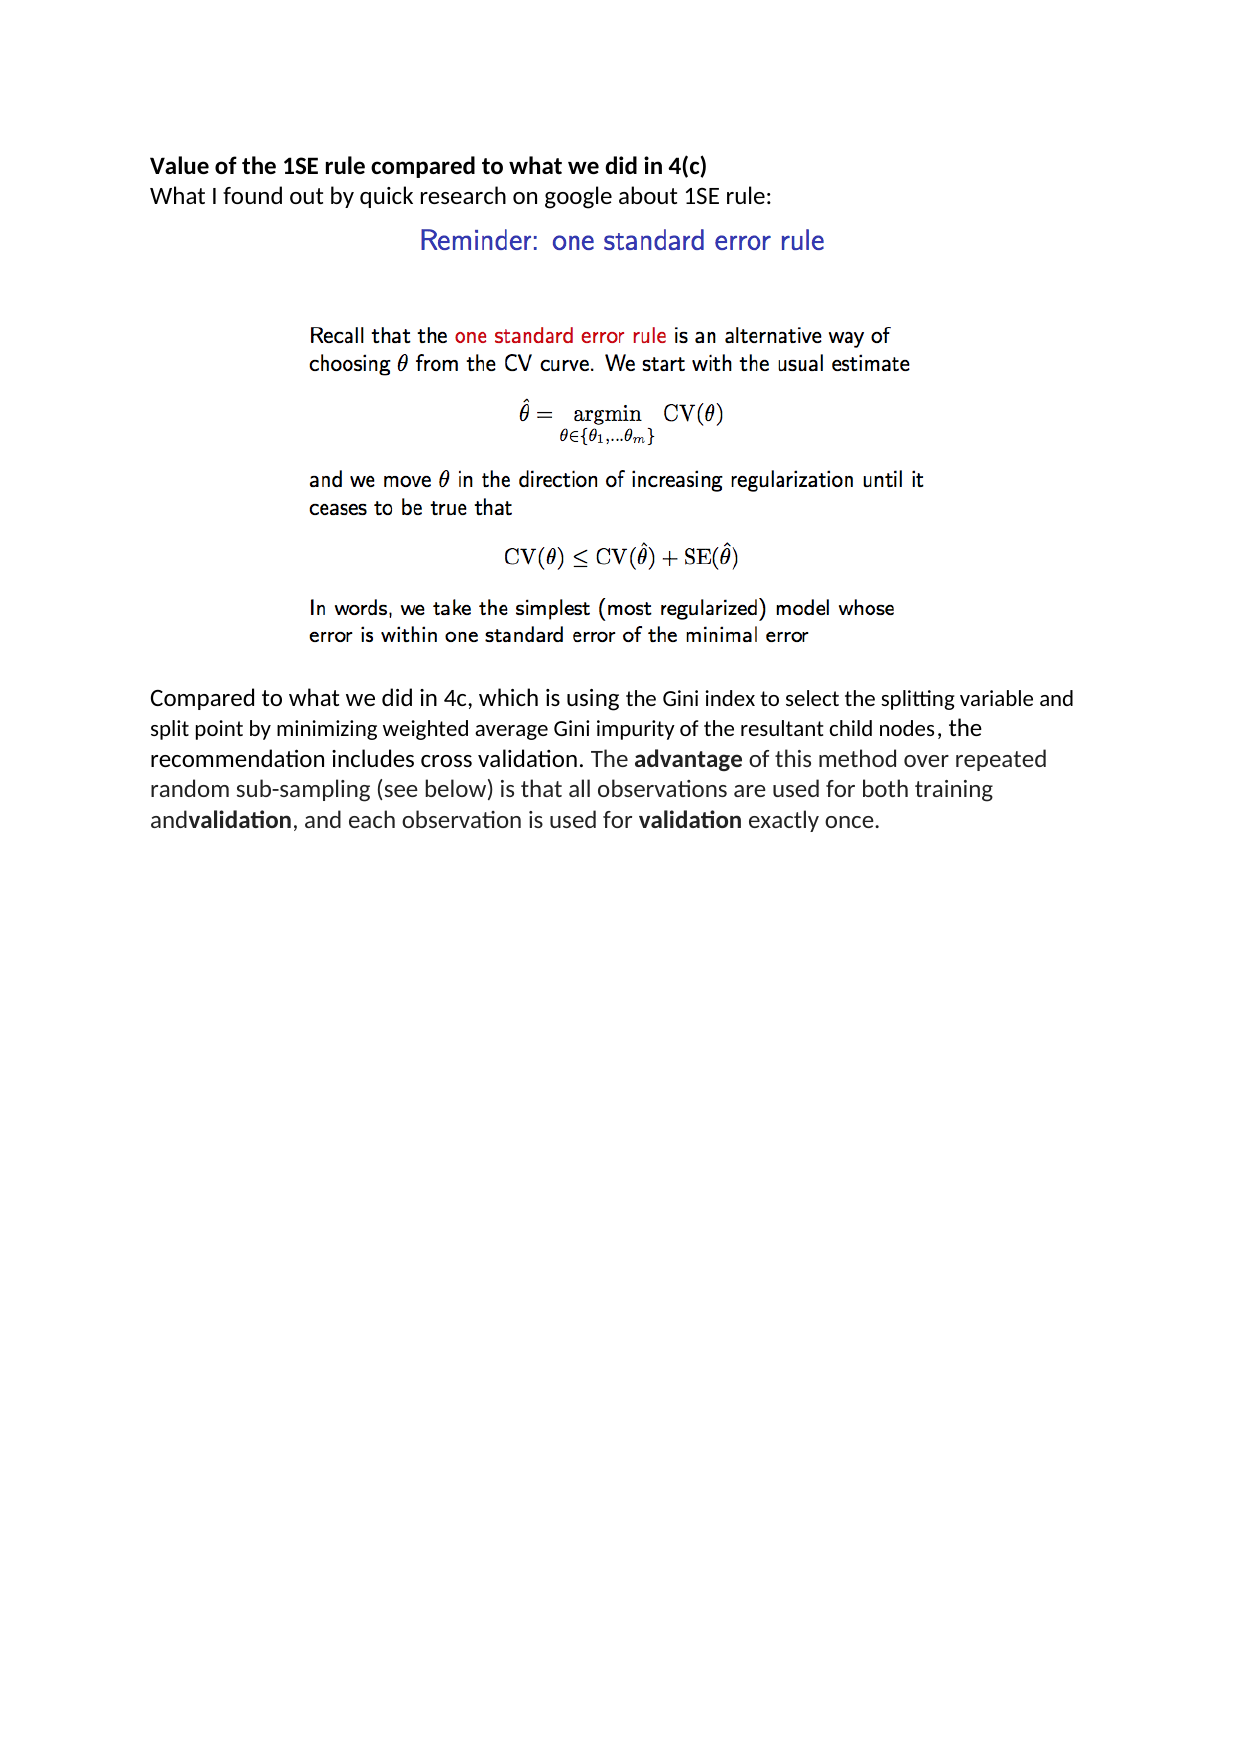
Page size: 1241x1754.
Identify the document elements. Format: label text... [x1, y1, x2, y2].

text Value of the 1SE rule compared to what we did in 4(c) [150, 150, 1090, 181]
text Compared to what we did in 4c, which is using the Gini index to select the splitting variable and split point by minimizing weighted average Gini impurity of the resultant child nodes, the recommendation includes cross validation. The advantage of this method over repeated random sub-sampling (see below) is that all observations are used for both training andvalidation, and each observation is used for validation exactly once. [150, 682, 1090, 834]
picture [278, 211, 962, 682]
text What I found out by quick research on google about 1SE rule: [150, 181, 1090, 211]
